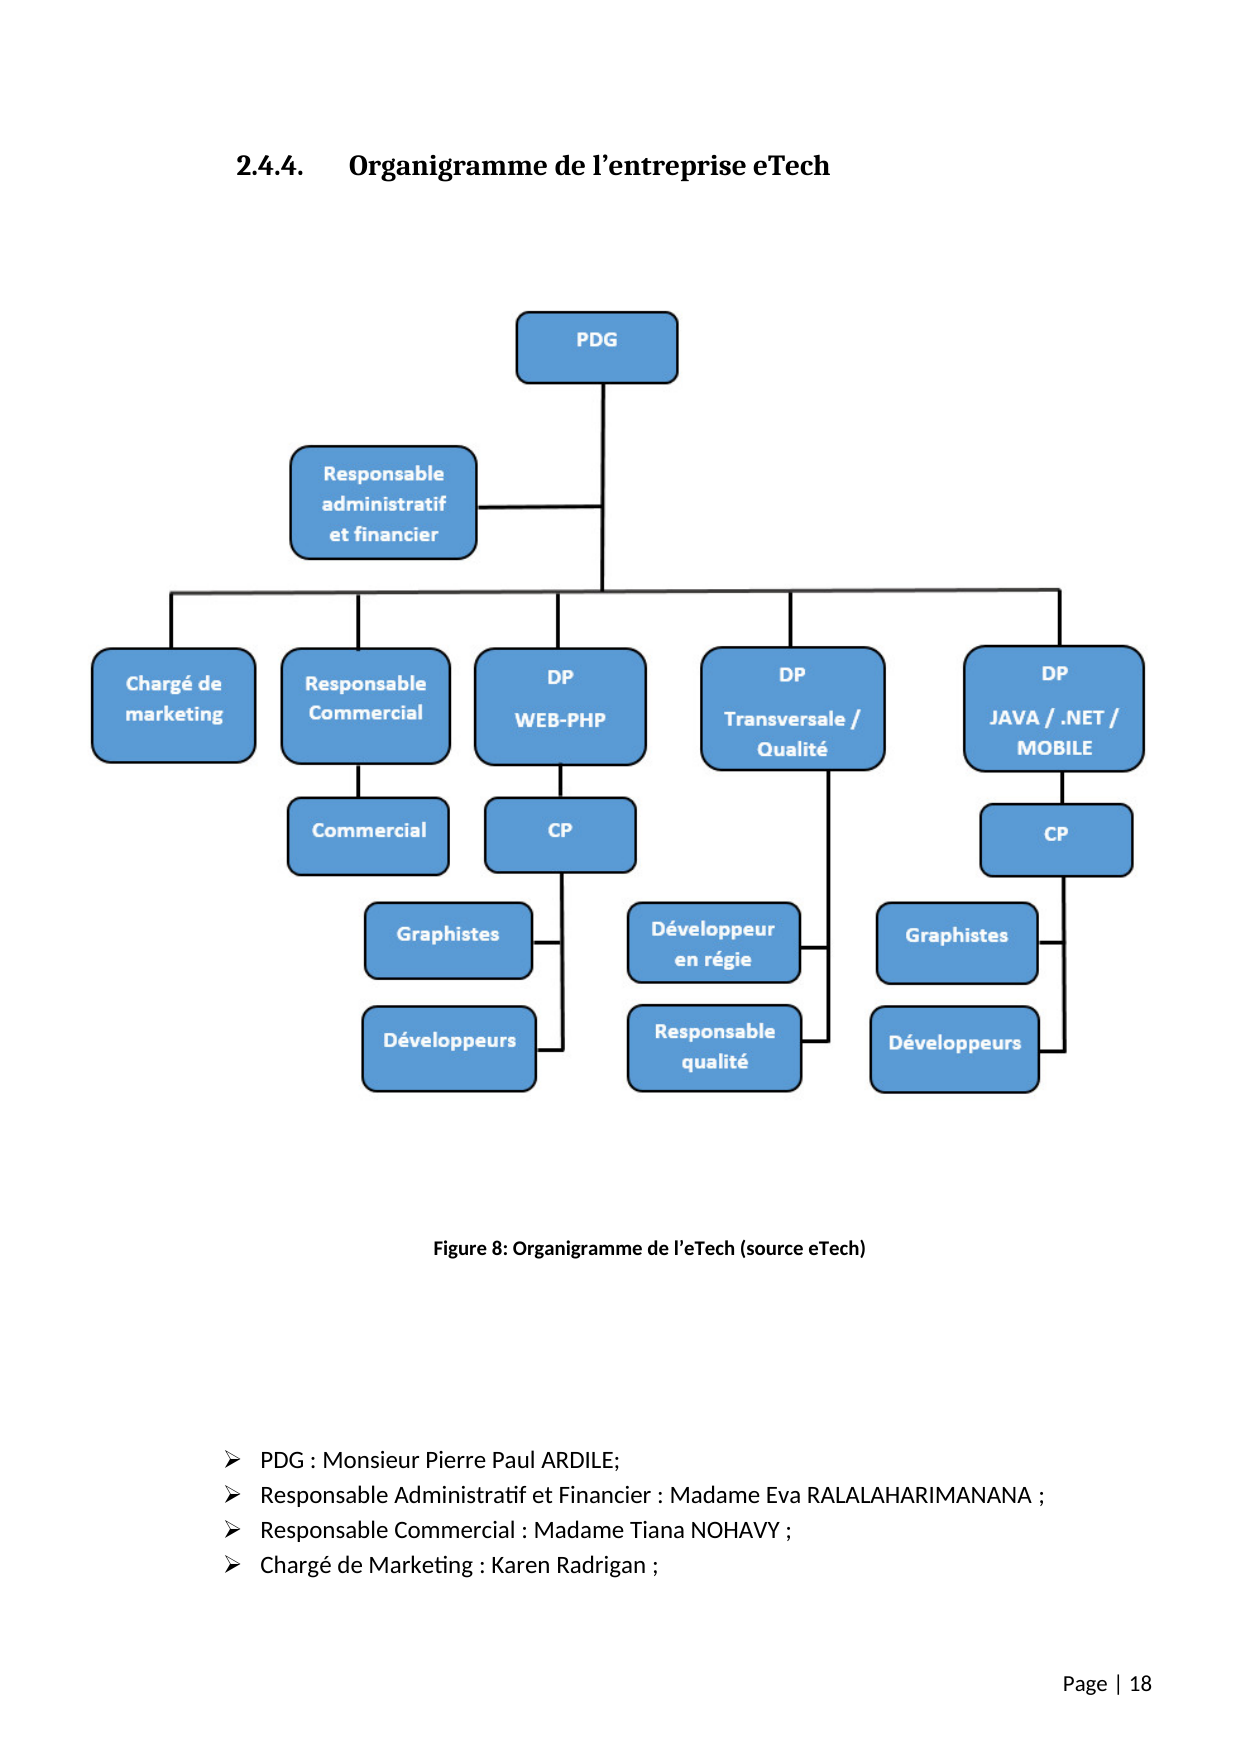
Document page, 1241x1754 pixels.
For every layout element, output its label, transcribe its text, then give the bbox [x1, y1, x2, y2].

subtitle Organigramme de l’entreprise eTech [236, 149, 1152, 182]
list Chargé de Marketing : Karen Radrigan ; [223, 1549, 1152, 1580]
list Responsable Administratif et Financier : Madame Eva RALALAHARIMANANA ; [223, 1479, 1152, 1510]
text Figure 8: Organigramme de l’eTech (source eTech) [148, 1235, 1152, 1261]
list PDG : Monsieur Pierre Paul ARDILE; [223, 1444, 1152, 1475]
picture [86, 301, 1148, 1101]
list Responsable Commercial : Madame Tiana NOHAVY ; [223, 1514, 1152, 1545]
